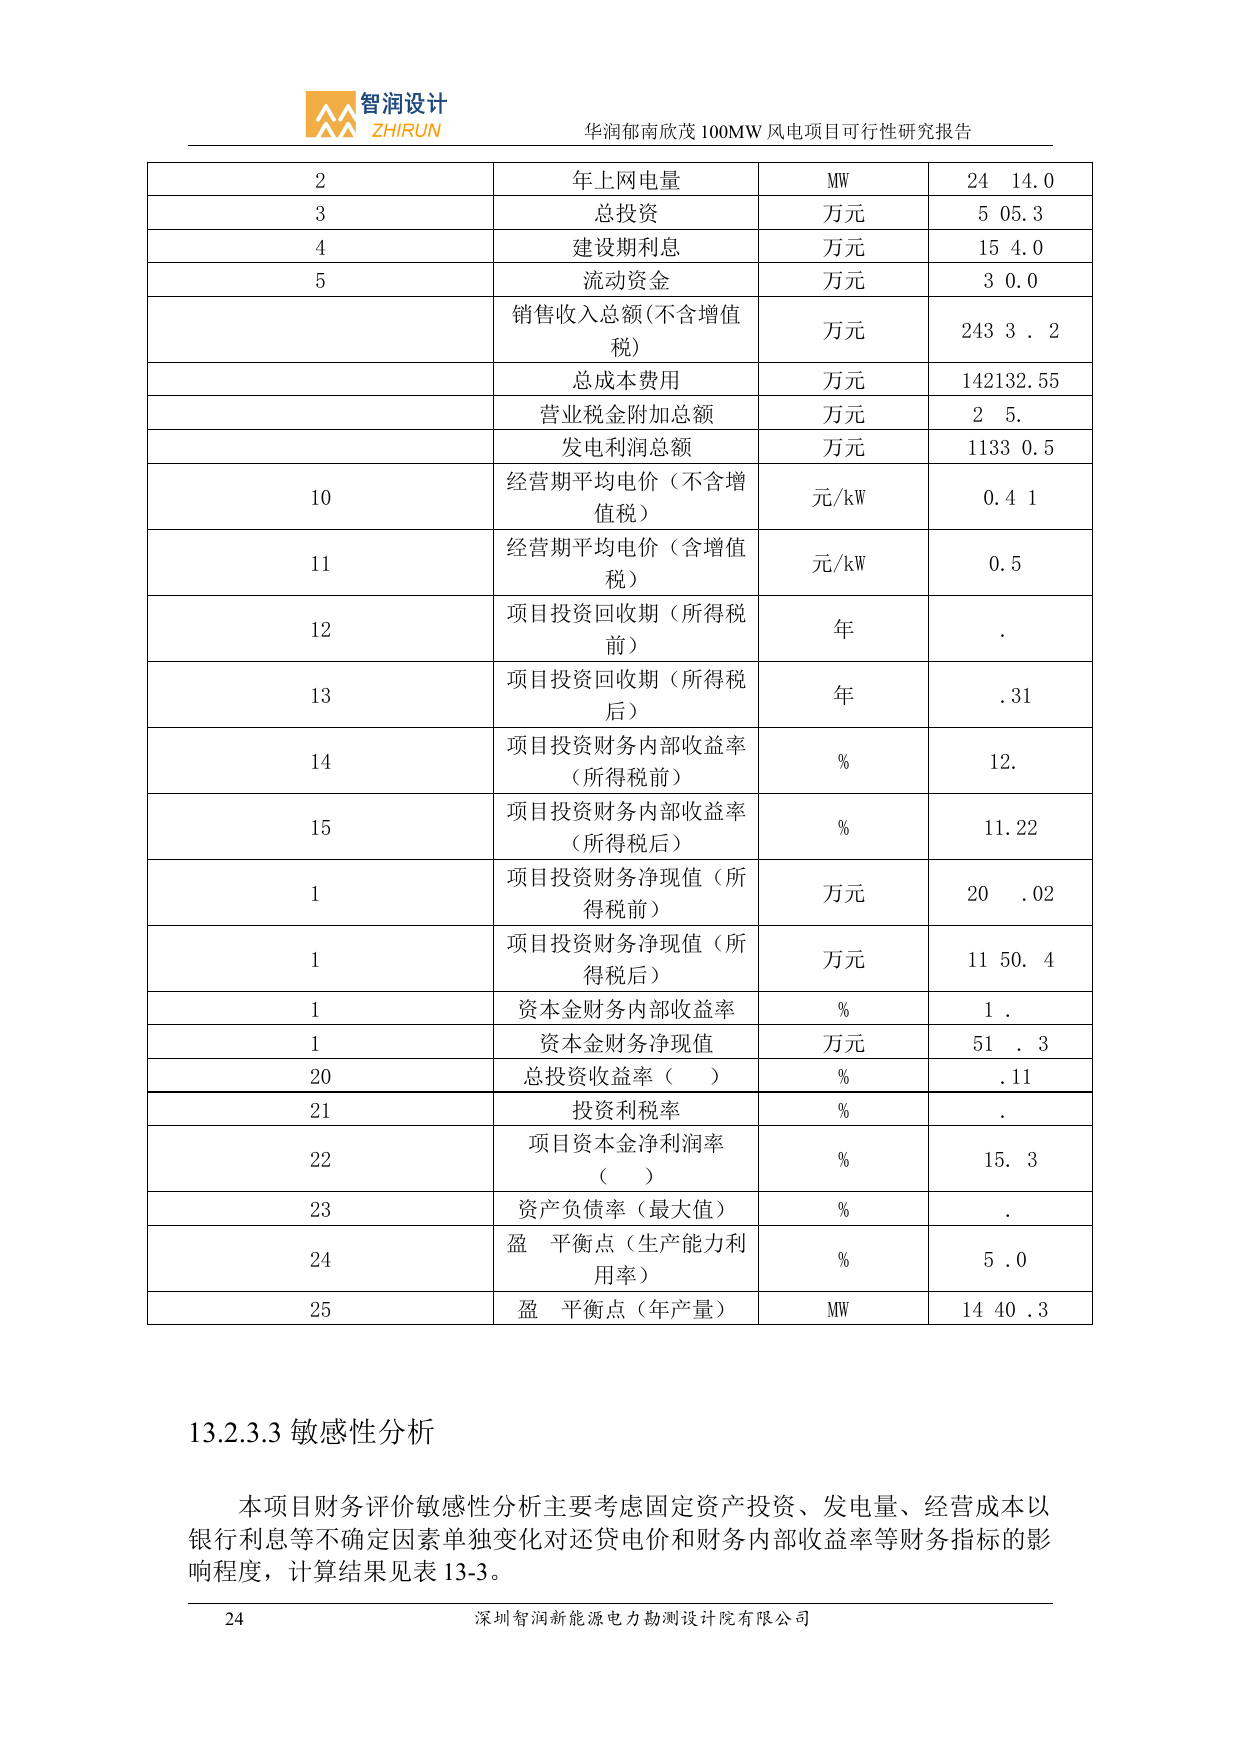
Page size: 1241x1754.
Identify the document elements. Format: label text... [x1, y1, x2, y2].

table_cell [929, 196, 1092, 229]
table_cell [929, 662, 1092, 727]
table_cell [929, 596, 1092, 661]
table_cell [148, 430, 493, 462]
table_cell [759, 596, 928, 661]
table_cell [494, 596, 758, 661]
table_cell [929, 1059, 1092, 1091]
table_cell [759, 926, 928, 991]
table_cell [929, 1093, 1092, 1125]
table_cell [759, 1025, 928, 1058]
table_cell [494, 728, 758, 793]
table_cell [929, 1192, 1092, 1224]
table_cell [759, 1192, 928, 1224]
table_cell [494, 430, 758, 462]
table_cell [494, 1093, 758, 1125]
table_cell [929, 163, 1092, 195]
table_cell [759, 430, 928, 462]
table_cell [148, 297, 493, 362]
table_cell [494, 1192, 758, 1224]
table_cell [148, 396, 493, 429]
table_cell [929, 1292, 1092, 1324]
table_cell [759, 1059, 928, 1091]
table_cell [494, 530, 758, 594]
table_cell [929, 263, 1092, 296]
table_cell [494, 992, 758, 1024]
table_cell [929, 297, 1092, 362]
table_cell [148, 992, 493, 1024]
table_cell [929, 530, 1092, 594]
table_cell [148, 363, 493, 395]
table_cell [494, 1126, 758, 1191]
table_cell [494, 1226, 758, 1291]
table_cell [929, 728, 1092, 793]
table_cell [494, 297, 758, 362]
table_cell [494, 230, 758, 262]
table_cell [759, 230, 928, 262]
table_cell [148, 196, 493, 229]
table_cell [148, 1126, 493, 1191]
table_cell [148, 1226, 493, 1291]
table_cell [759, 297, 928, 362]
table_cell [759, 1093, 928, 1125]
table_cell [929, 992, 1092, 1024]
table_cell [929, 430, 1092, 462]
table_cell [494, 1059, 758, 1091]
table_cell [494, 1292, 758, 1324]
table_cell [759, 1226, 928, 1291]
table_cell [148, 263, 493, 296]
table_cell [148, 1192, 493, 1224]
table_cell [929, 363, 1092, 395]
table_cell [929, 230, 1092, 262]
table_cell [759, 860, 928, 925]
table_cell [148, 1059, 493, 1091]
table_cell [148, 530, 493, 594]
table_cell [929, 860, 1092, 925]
picture [305, 88, 448, 139]
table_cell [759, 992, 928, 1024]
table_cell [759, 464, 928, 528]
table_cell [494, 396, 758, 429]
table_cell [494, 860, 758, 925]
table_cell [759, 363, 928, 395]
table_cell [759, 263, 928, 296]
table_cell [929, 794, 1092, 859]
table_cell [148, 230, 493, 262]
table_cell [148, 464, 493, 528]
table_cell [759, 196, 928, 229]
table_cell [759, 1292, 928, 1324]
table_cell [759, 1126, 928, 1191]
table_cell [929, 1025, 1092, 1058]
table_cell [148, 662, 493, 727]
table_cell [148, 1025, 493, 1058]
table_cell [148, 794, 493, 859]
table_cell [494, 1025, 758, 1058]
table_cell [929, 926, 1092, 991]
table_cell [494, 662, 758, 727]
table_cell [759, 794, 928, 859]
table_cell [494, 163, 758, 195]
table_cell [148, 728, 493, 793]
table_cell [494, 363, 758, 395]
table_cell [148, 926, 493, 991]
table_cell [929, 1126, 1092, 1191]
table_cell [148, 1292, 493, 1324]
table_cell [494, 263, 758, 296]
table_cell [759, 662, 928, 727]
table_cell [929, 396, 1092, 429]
text 本项目财务评价敏感性分析主要考虑固定资产投资、发电量、经营成本以银行利息等不确定因素单独变化对还贷电价和财务内部收益率等财务指标的影响程度，计算结果见表13-3。 [187, 1489, 1053, 1586]
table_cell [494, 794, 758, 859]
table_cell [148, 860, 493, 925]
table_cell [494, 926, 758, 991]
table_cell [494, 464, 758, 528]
text 13.2.3.3 敏感性分析 [187, 1399, 1053, 1464]
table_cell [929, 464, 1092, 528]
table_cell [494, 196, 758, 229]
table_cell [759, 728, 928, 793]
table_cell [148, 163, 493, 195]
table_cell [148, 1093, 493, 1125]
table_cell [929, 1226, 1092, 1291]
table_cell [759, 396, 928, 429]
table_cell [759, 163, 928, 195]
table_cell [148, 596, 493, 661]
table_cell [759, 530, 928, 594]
